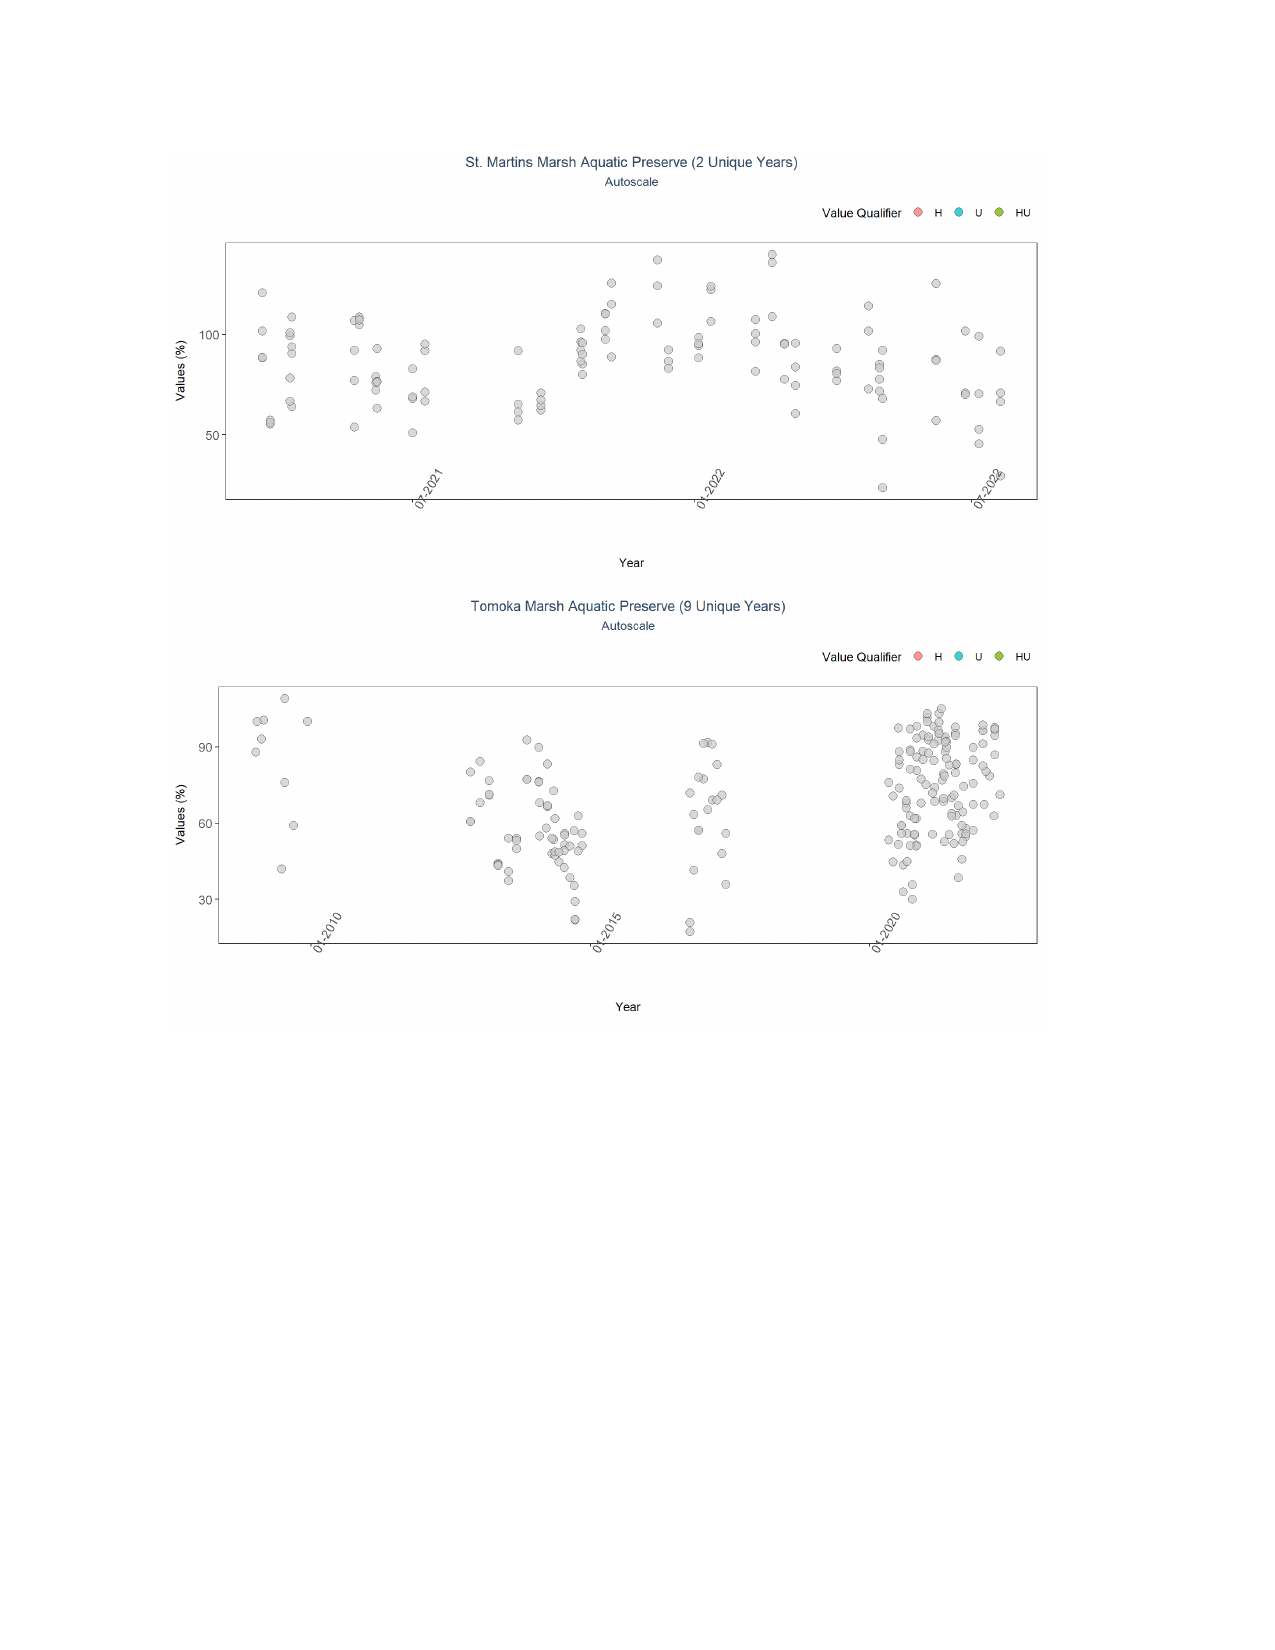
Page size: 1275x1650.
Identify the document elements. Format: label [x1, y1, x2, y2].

picture [168, 150, 1044, 588]
picture [168, 593, 1044, 1032]
